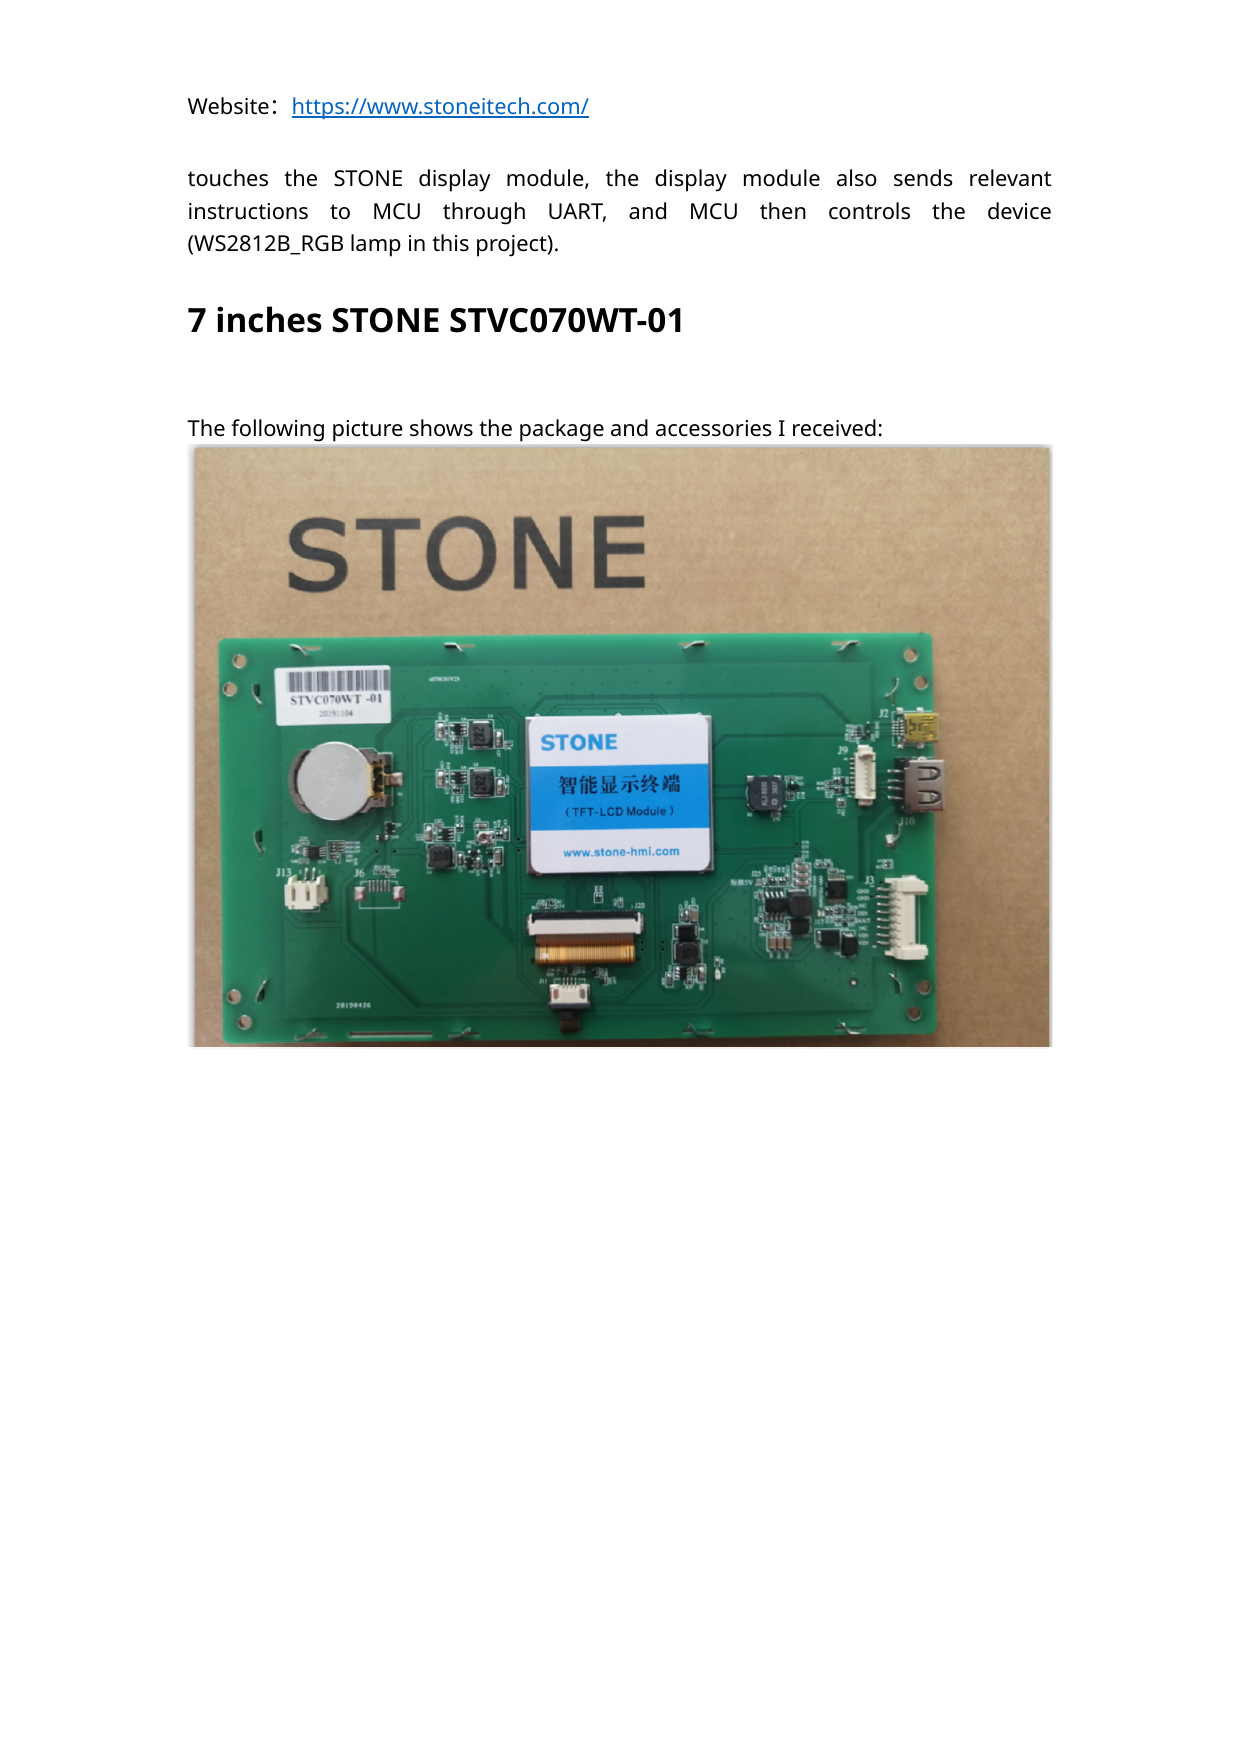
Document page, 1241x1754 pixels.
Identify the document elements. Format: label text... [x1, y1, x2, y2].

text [187, 162, 1053, 259]
text The following picture shows the package and accessories I received: [187, 412, 1053, 444]
picture [187, 444, 1053, 1049]
subtitle 7 inches STONE STVC070WT-01 [187, 287, 1053, 352]
